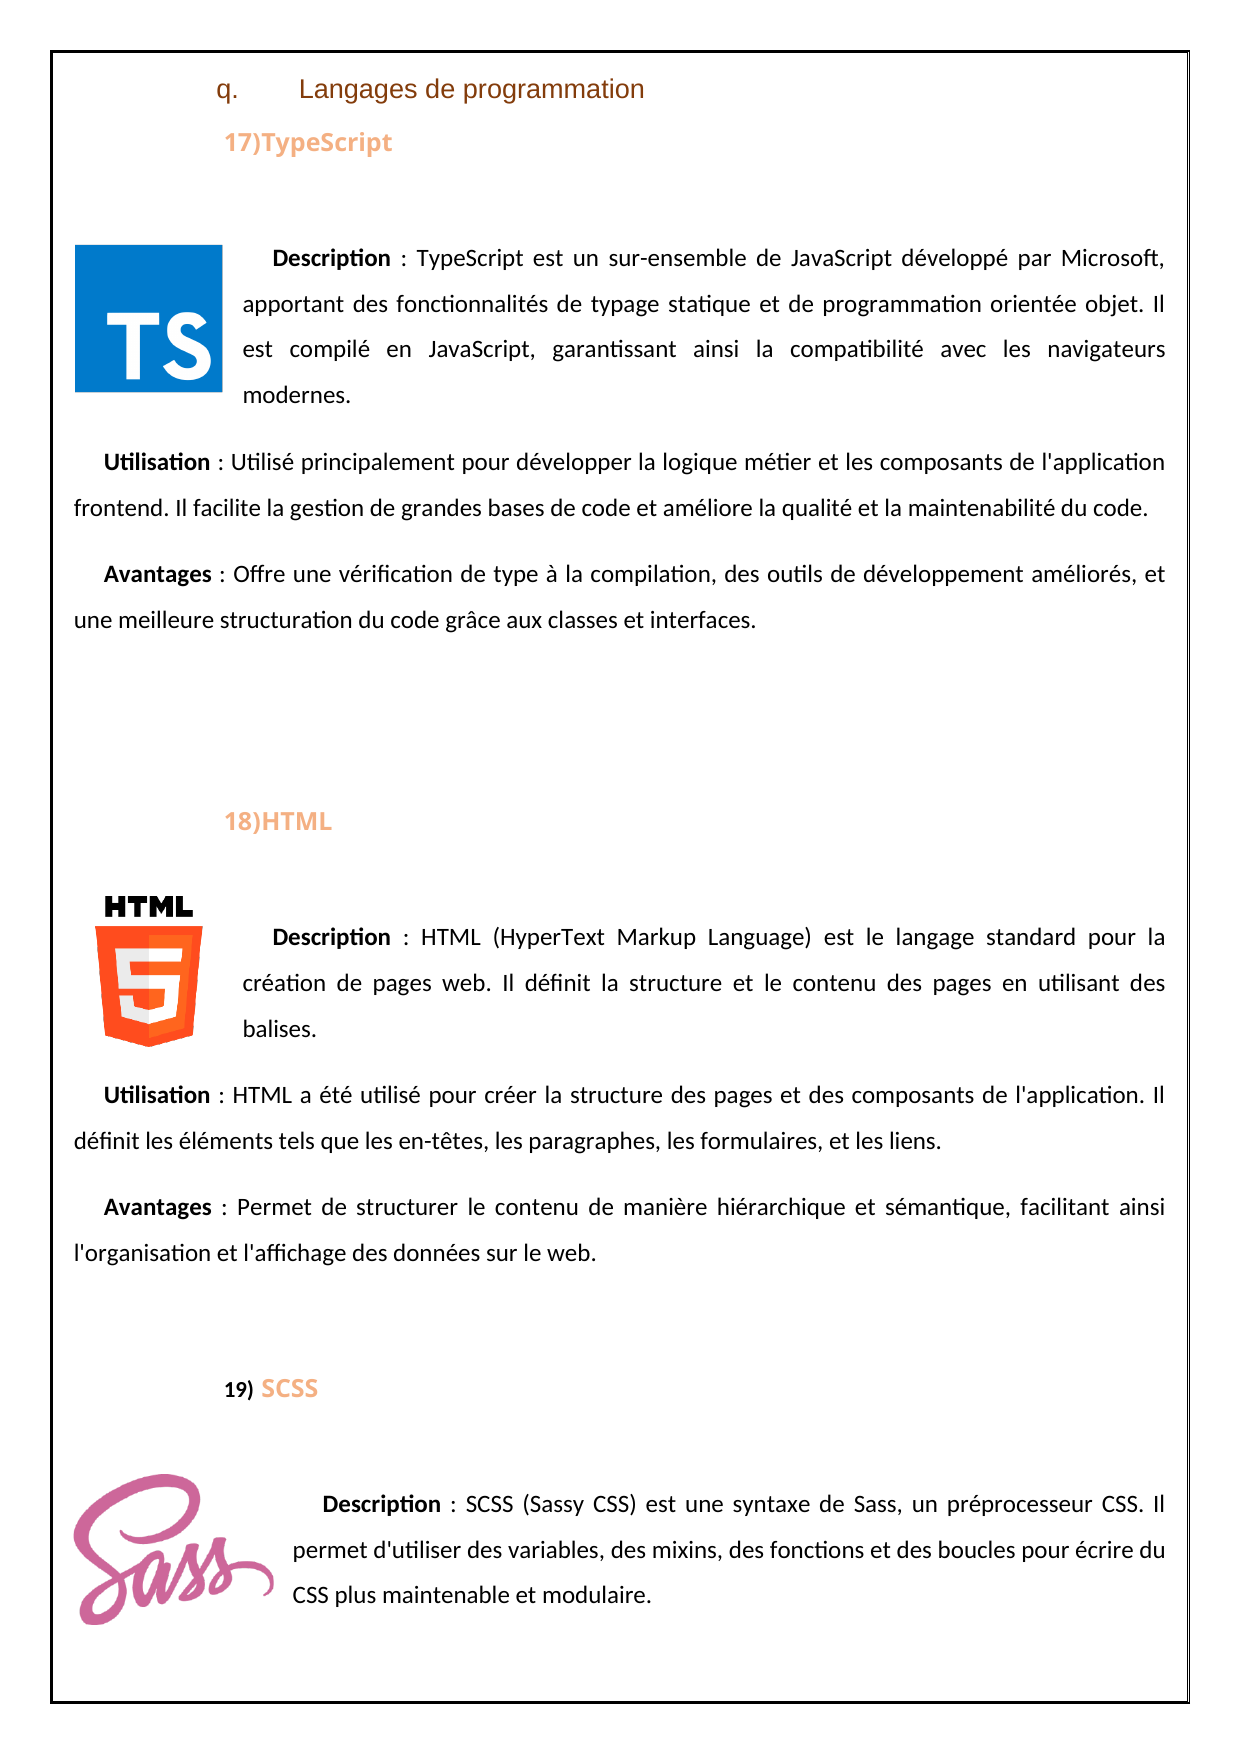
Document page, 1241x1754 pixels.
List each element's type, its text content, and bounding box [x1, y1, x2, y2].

subtitle SCSS [223, 1370, 1167, 1404]
text Description : SCSS (Sassy CSS) est une syntaxe de Sass, un préprocesseur CSS. Il permet d'utiliser des variables, des mixins, des fonctions et des boucles pour écrire du CSS plus maintenable et modulaire. [274, 1488, 1167, 1610]
text Avantages : Permet de structurer le contenu de manière hiérarchique et sémantique, facilitant ainsi l'organisation et l'affichage des données sur le web. [73, 1192, 1167, 1268]
subtitle TypeScript [223, 124, 1167, 159]
text Utilisation : Utilisé principalement pour développer la logique métier et les composants de l'application frontend. Il facilite la gestion de grandes bases de code et améliore la qualité et la maintenabilité du code. [73, 446, 1167, 522]
picture [73, 1474, 274, 1625]
text Description : HTML (HyperText Markup Language) est le langage standard pour la création de pages web. Il définit la structure et le contenu des pages en utilisant des balises. [224, 921, 1167, 1043]
picture [73, 243, 224, 394]
text Avantages : Offre une vérification de type à la compilation, des outils de développement améliorés, et une meilleure structuration du code grâce aux classes et interfaces. [73, 558, 1167, 634]
subtitle Langages de programmation [186, 73, 1167, 105]
text Utilisation : HTML a été utilisé pour créer la structure des pages et des composants de l'application. Il définit les éléments tels que les en-têtes, les paragraphes, les formulaires, et les liens. [73, 1079, 1167, 1156]
text Description : TypeScript est un sur-ensemble de JavaScript développé par Microsoft, apportant des fonctionnalités de typage statique et de programmation orientée objet. Il est compilé en JavaScript, garantissant ainsi la compatibilité avec les navigateurs modernes. [73, 242, 1167, 410]
subtitle HTML [223, 804, 1167, 838]
picture [73, 896, 224, 1047]
